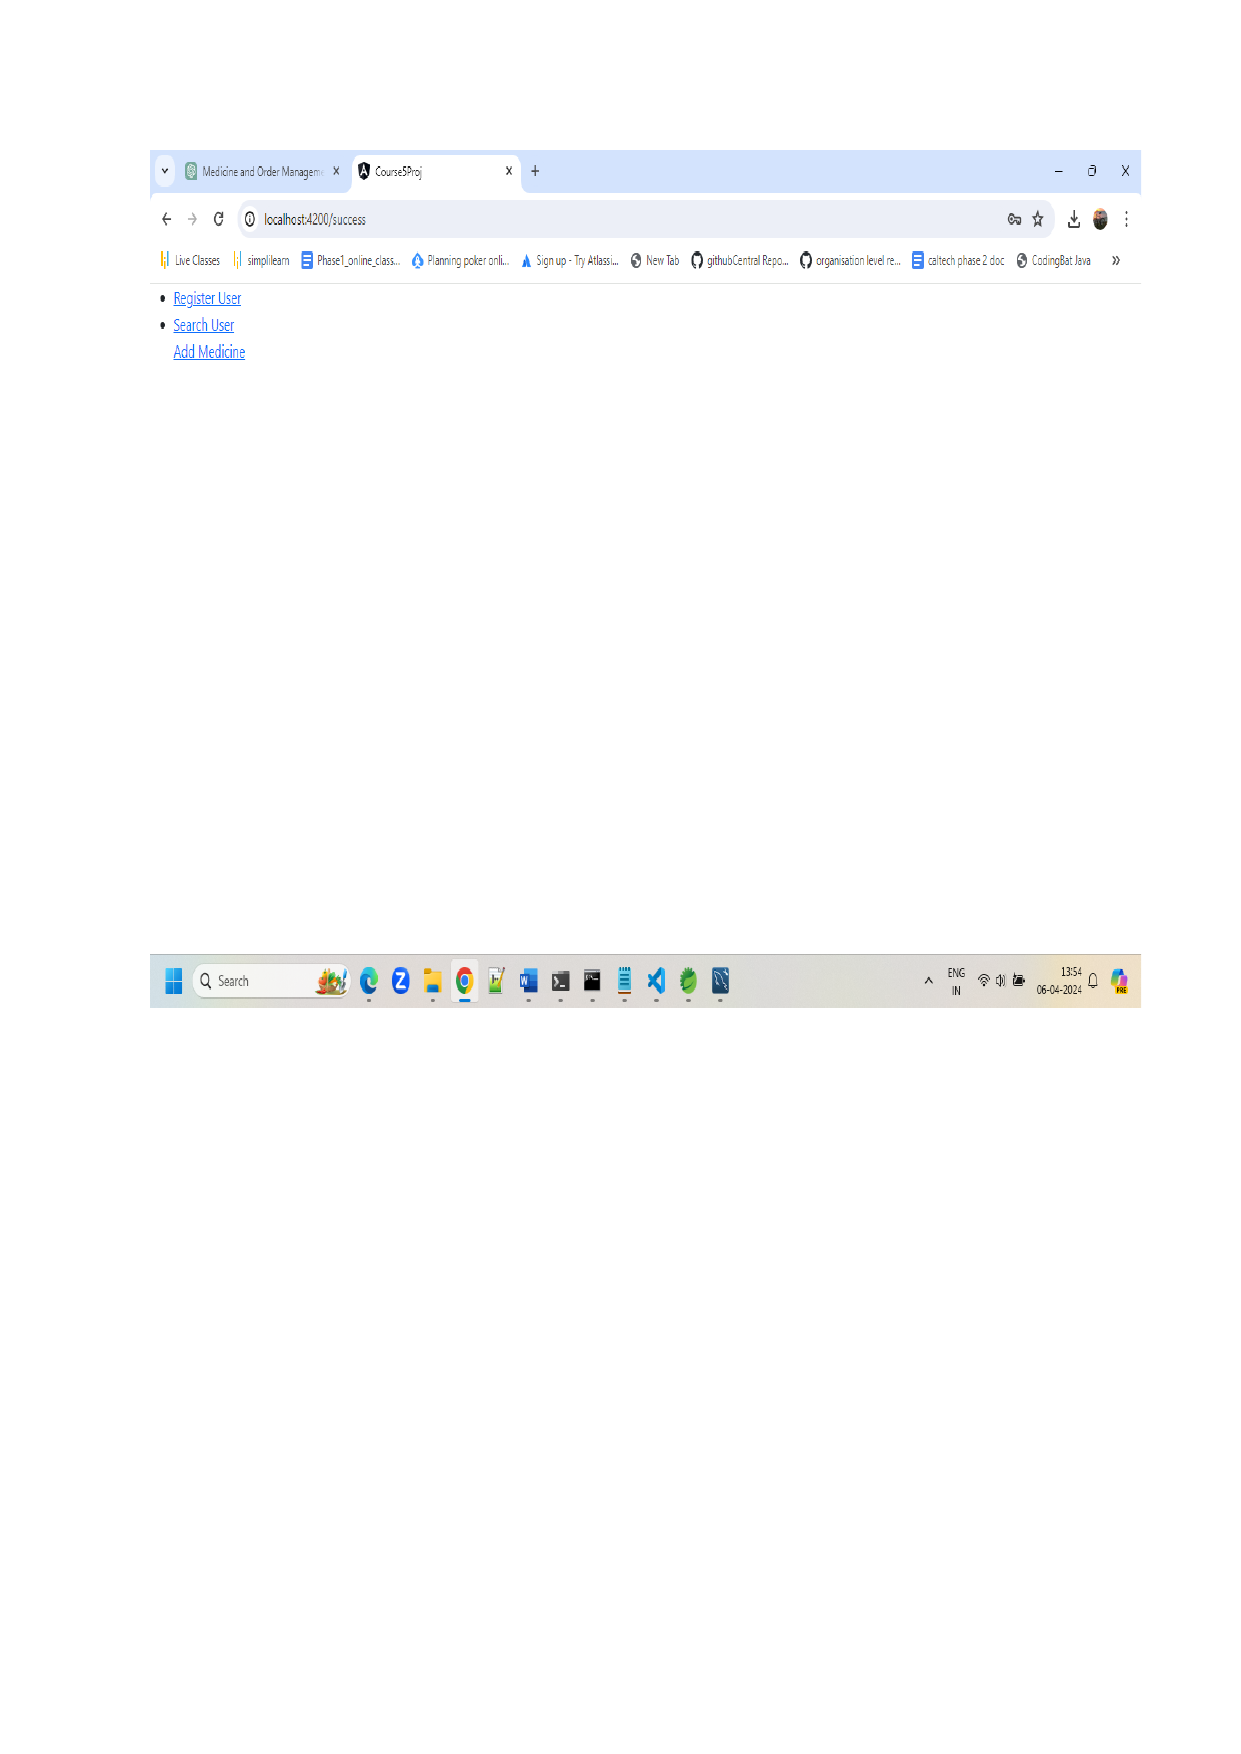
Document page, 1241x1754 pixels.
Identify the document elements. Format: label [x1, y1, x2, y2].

picture [150, 150, 1142, 1008]
